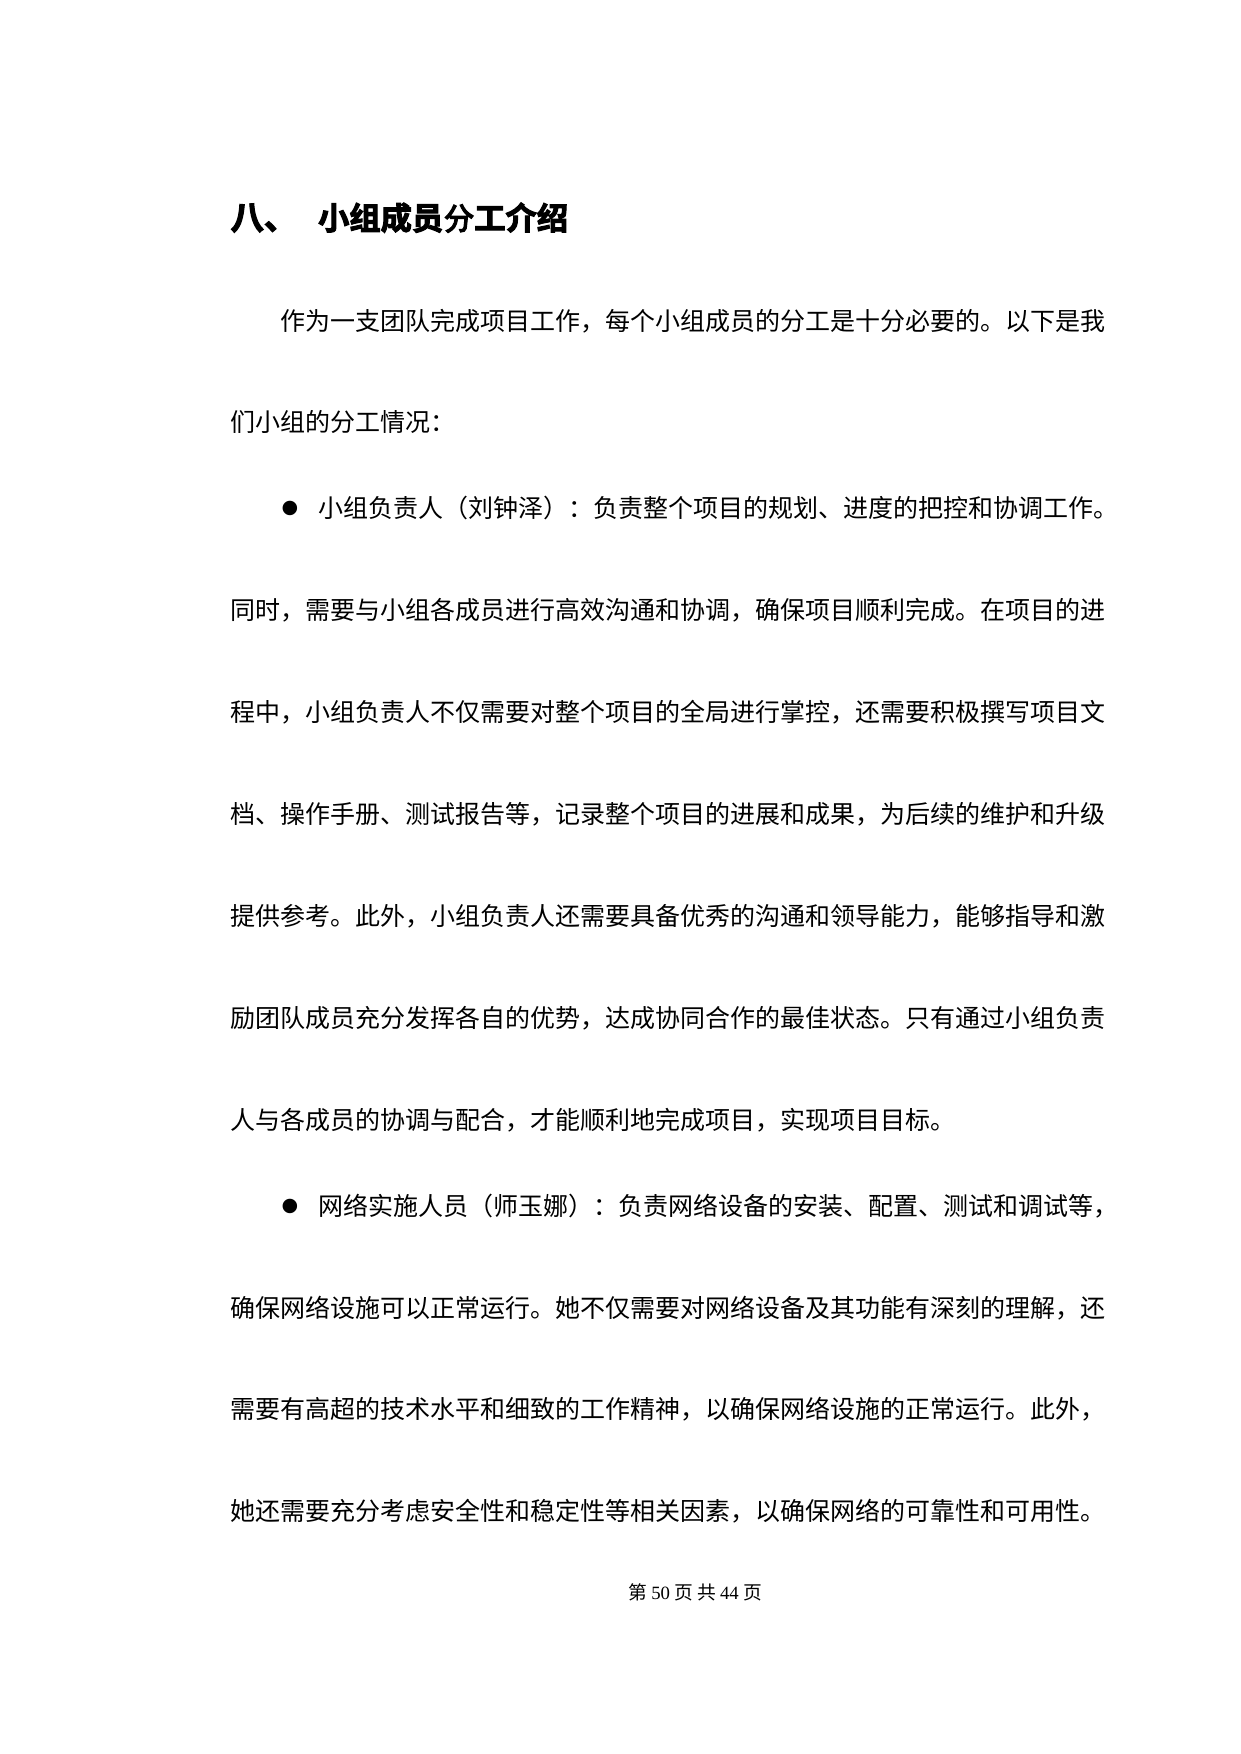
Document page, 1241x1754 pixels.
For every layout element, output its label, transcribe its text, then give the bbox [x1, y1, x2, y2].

text 作为一支团队完成项目工作，每个小组成员的分工是十分必要的。以下是我们小组的分工情况： [230, 285, 1122, 455]
list 网络实施人员（师玉娜）：负责网络设备的安装、配置、测试和调试等，确保网络设施可以正常运行。她不仅需要对网络设备及其功能有深刻的理解，还需要有高超的技术水平和细致的工作精神，以确保网络设施的正常运行。此外，她还需要充分考虑安全性和稳定性等相关因素，以确保网络的可靠性和可用性。 [230, 1170, 1122, 1544]
list 小组负责人（刘钟泽）：负责整个项目的规划、进度的把控和协调工作。同时，需要与小组各成员进行高效沟通和协调，确保项目顺利完成。在项目的进程中，小组负责人不仅需要对整个项目的全局进行掌控，还需要积极撰写项目文档、操作手册、测试报告等，记录整个项目的进展和成果，为后续的维护和升级提供参考。此外，小组负责人还需要具备优秀的沟通和领导能力，能够指导和激励团队成员充分发挥各自的优势，达成协同合作的最佳状态。只有通过小组负责人与各成员的协调与配合，才能顺利地完成项目，实现项目目标。 [230, 473, 1122, 1152]
subtitle 小组成员分工介绍 [230, 181, 1122, 249]
